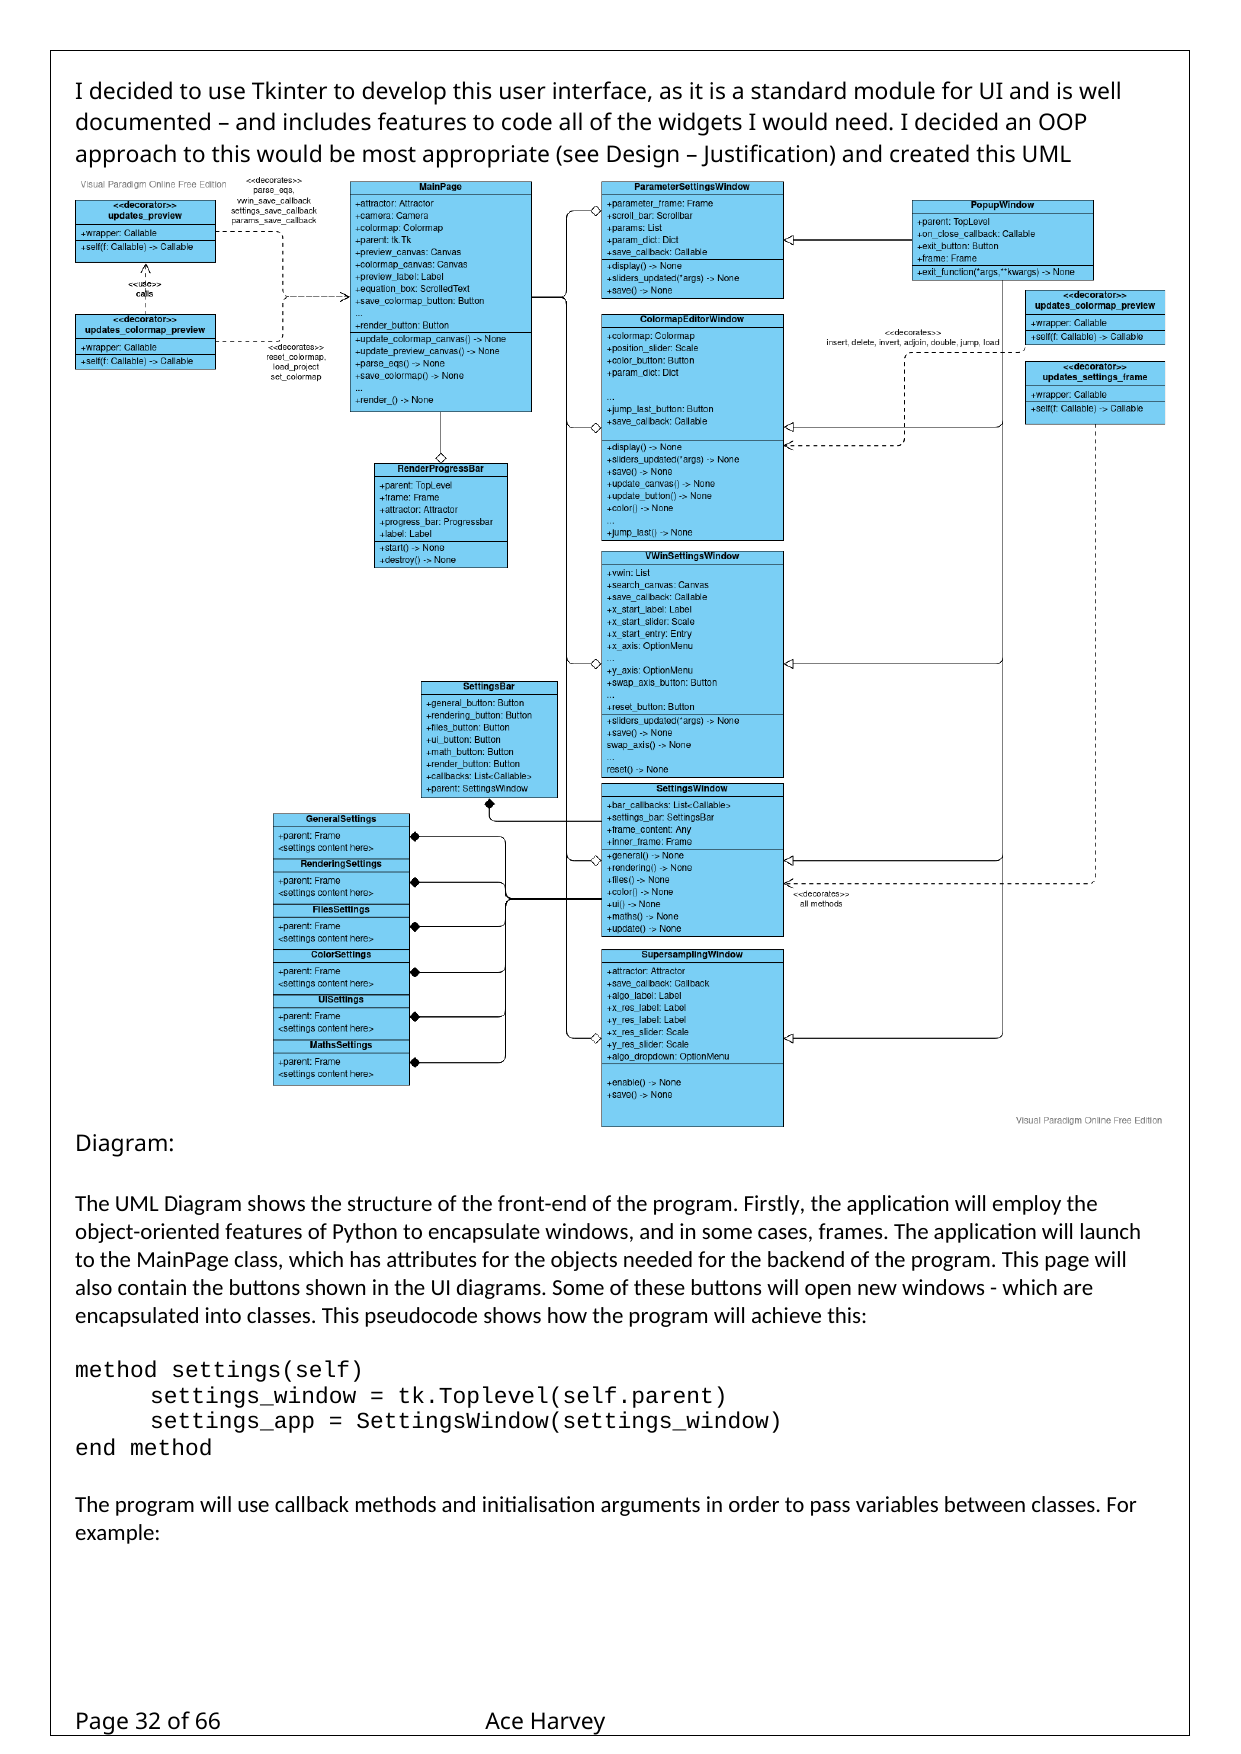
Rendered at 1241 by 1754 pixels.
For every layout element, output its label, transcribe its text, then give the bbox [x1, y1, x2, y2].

text settings_app = SettingsWindow(settings_window) [75, 1410, 1165, 1436]
text I decided to use Tkinter to develop this user interface, as it is a standard module for UI and is well documented – and includes features to code all of the widgets I would need. I decided an OOP approach to this would be most appropriate (see Design – Justification) and created this UML Diagram: [75, 1127, 1165, 1158]
text The program will use callback methods and initialisation arguments in order to pass variables between classes. For example: [75, 1491, 1165, 1547]
text method settings(self) [75, 1358, 1165, 1384]
text The UML Diagram shows the structure of the front-end of the program. Firstly, the application will employ the object-oriented features of Python to encapsulate windows, and in some cases, frames. The application will launch to the MainPage class, which has attributes for the objects needed for the backend of the program. This page will also contain the buttons shown in the UI diagrams. Some of these buttons will open new windows - which are encapsulated into classes. This pseudocode shows how the program will achieve this: [75, 1189, 1165, 1329]
text end method [75, 1436, 1165, 1462]
picture [75, 175, 1166, 1127]
text settings_window = tk.Toplevel(self.parent) [75, 1384, 1165, 1410]
text I decided to use Tkinter to develop this user interface, as it is a standard module for UI and is well documented – and includes features to code all of the widgets I would need. I decided an OOP approach to this would be most appropriate (see Design – Justification) and created this UML Diagram: [75, 75, 1165, 175]
